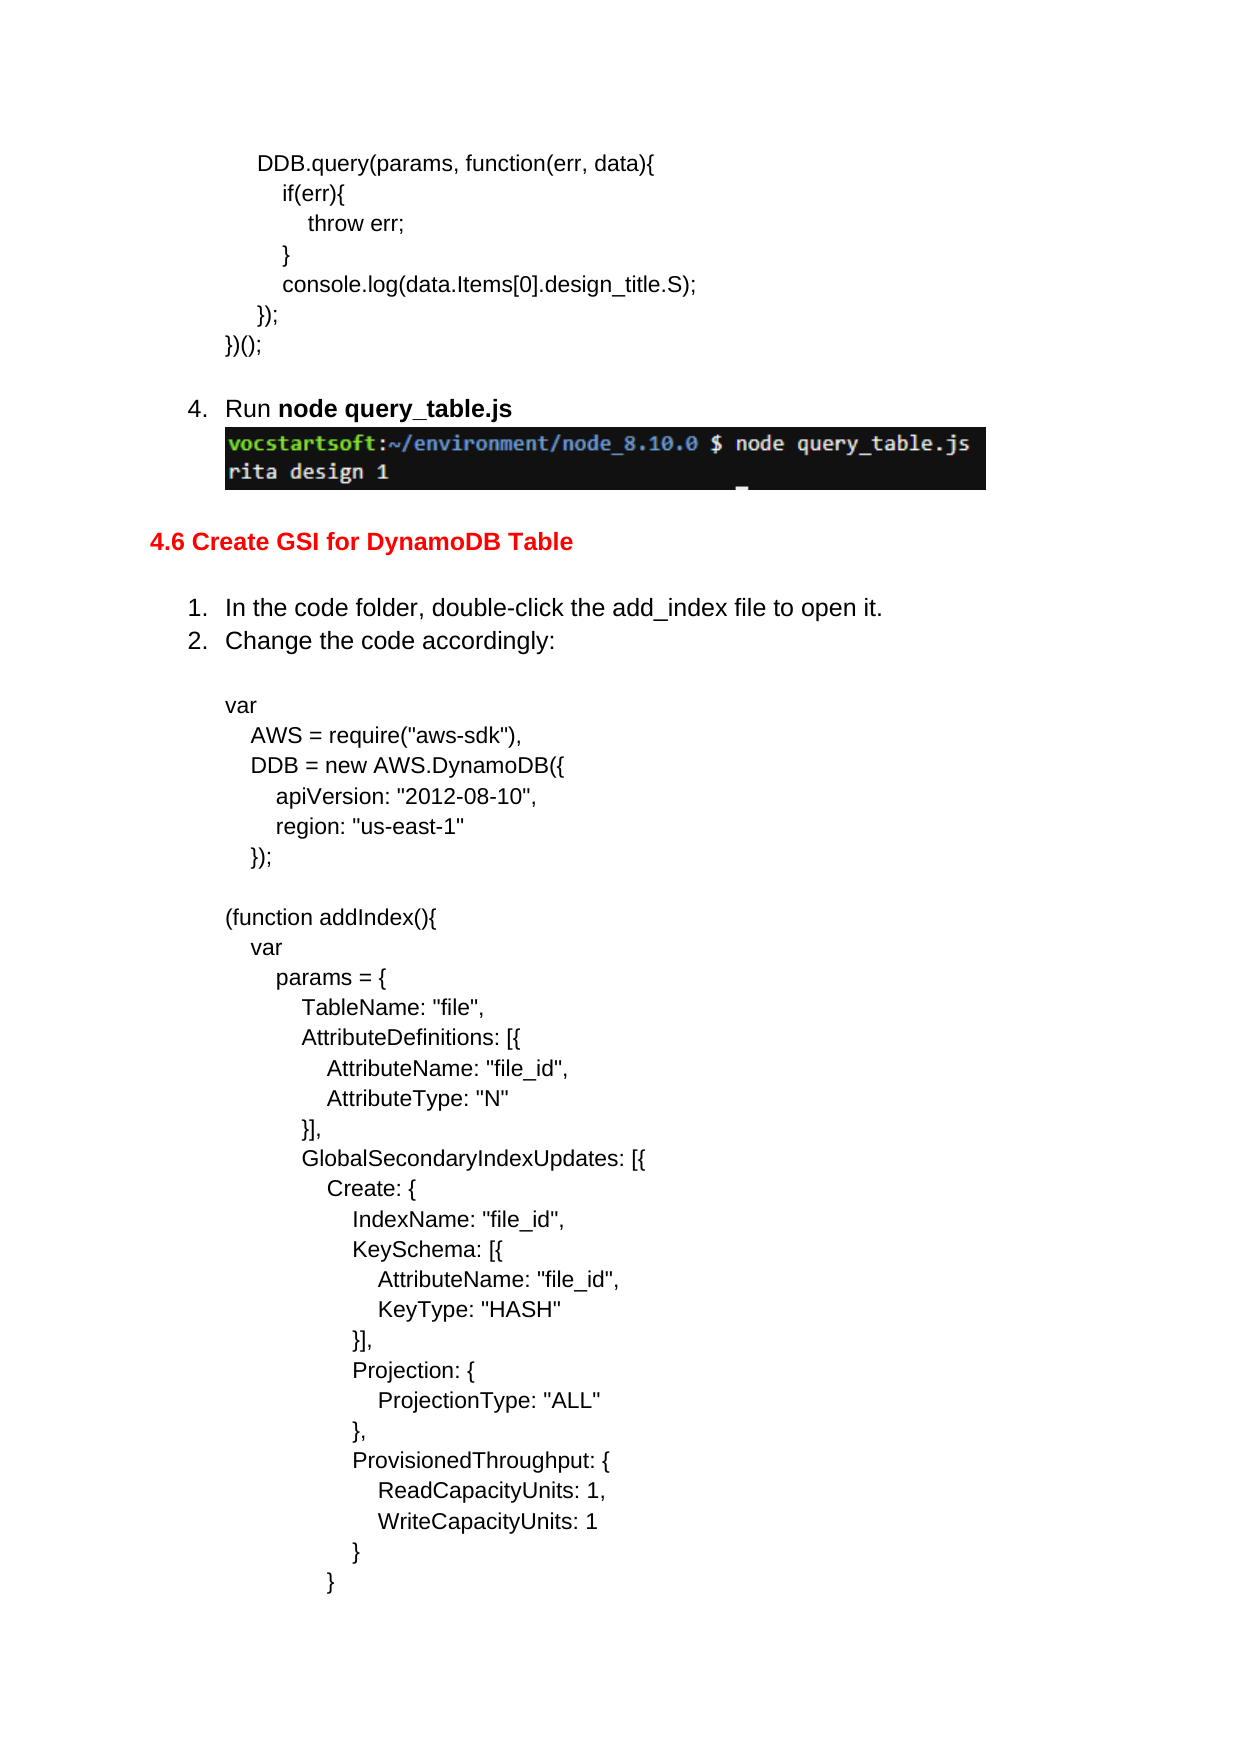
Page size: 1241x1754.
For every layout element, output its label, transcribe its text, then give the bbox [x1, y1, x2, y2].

text Projection: { [225, 1357, 1090, 1383]
text KeyType: "HASH" [225, 1296, 1090, 1322]
text params = { [225, 964, 1090, 990]
text ProvisionedThroughput: { [225, 1447, 1090, 1473]
text DDB = new AWS.DynamoDB({ [225, 752, 1090, 779]
list Change the code accordingly: [187, 626, 1090, 655]
text }); [225, 301, 1090, 327]
text } [225, 241, 1090, 267]
text apiVersion: "2012-08-10", [225, 783, 1090, 809]
text DDB.query(params, function(err, data){ [225, 150, 1090, 176]
text } [225, 1538, 1090, 1564]
text ReadCapacityUnits: 1, [225, 1477, 1090, 1504]
text GlobalSecondaryIndexUpdates: [{ [225, 1145, 1090, 1171]
text AWS = require("aws-sdk"), [225, 722, 1090, 748]
text KeySchema: [{ [225, 1236, 1090, 1262]
text } [225, 1568, 1090, 1594]
text WriteCapacityUnits: 1 [225, 1508, 1090, 1534]
text AttributeType: "N" [225, 1085, 1090, 1111]
text AttributeName: "file_id", [225, 1054, 1090, 1081]
text Create: { [225, 1175, 1090, 1202]
text TableName: "file", [225, 994, 1090, 1020]
text IndexName: "file_id", [225, 1206, 1090, 1232]
text }, [225, 1417, 1090, 1443]
text AttributeName: "file_id", [225, 1266, 1090, 1292]
picture [225, 427, 986, 490]
text var [225, 934, 1090, 960]
text }); [225, 843, 1090, 869]
text if(err){ [225, 180, 1090, 207]
text })(); [225, 331, 1090, 358]
text }], [225, 1326, 1090, 1353]
list Run node query_table.js [187, 394, 1090, 423]
list In the code folder, double-click the add_index file to open it. [187, 593, 1090, 622]
text var [225, 692, 1090, 718]
text region: "us-east-1" [225, 813, 1090, 839]
text ProjectionType: "ALL" [225, 1387, 1090, 1413]
text }], [225, 1115, 1090, 1141]
text console.log(data.Items[0].design_title.S); [225, 271, 1090, 297]
text throw err; [225, 210, 1090, 237]
text 4.6 Create GSI for DynamoDB Table [150, 527, 1090, 556]
text (function addIndex(){ [225, 903, 1090, 930]
text AttributeDefinitions: [{ [225, 1024, 1090, 1051]
